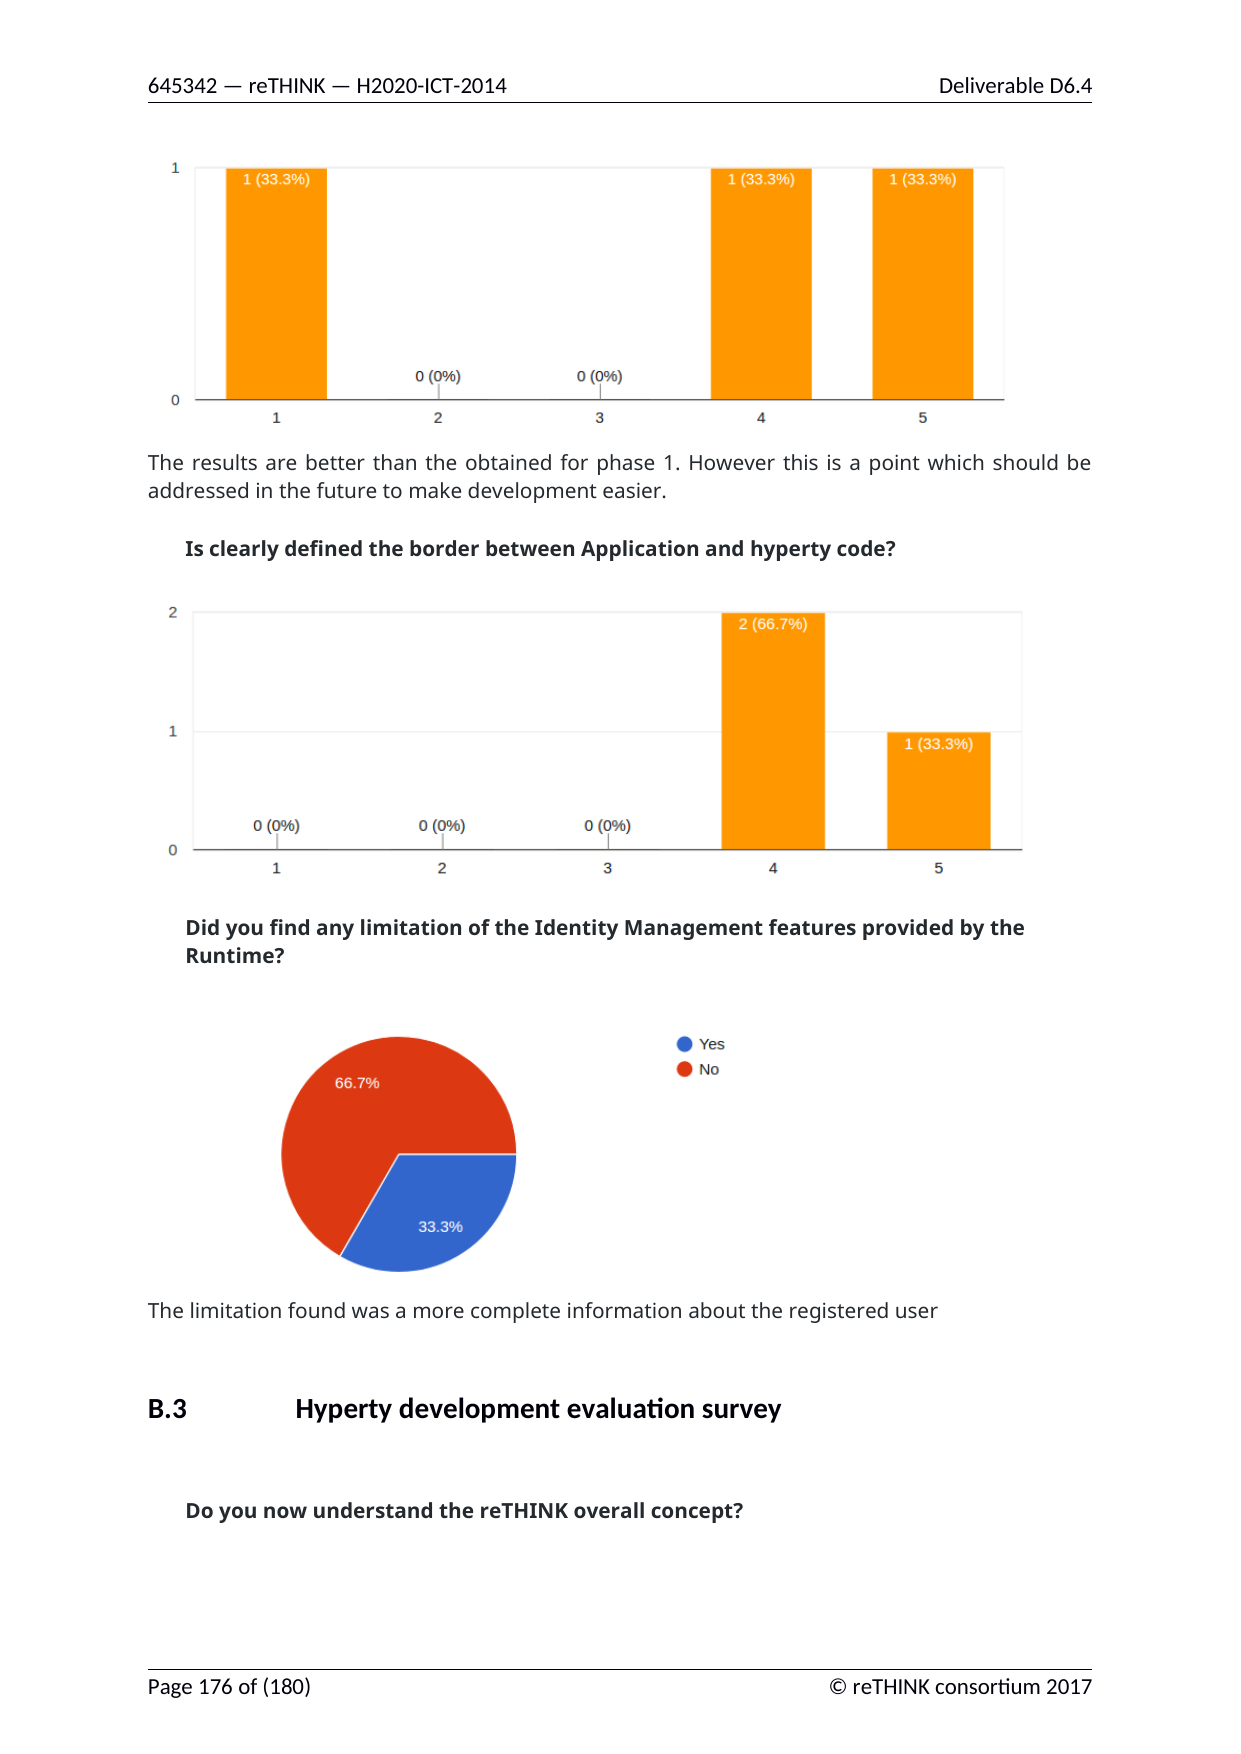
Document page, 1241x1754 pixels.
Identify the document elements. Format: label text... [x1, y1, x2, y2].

text The results are better than the obtained for phase 1. However this is a point which should be addressed in the future to make development easier. [148, 448, 1092, 504]
text Did you find any limitation of the Identity Management features provided by the Runtime? [185, 913, 1092, 969]
list Hyperty development evaluation survey [148, 1390, 1092, 1426]
picture [147, 998, 1031, 1275]
picture [147, 147, 1022, 427]
text Is clearly defined the border between Application and hyperty code? [185, 534, 1092, 562]
text The limitation found was a more complete information about the registered user [148, 1296, 1092, 1324]
text Do you now understand the reTHINK overall concept? [185, 1496, 1092, 1524]
picture [147, 591, 1033, 884]
